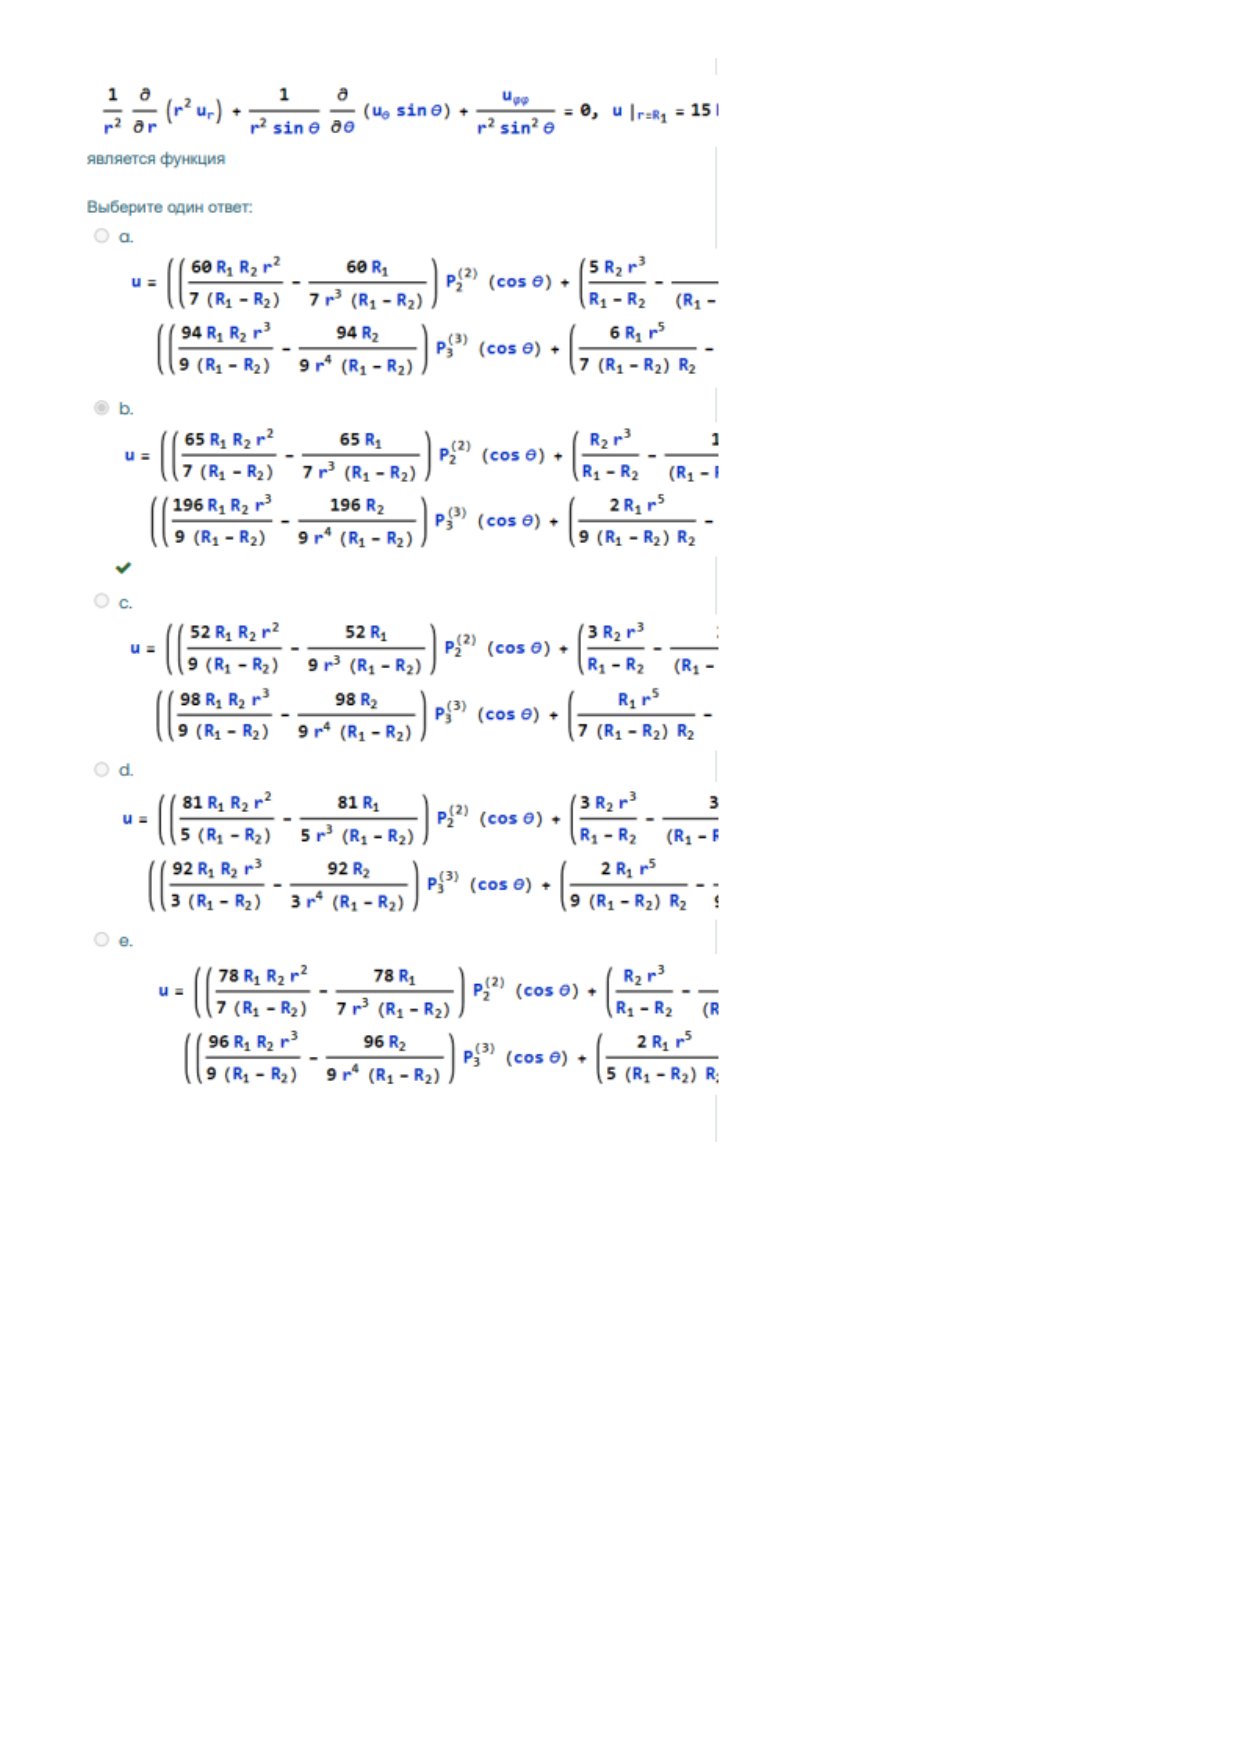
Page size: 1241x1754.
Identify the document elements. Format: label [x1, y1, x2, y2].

picture [58, 58, 725, 1142]
